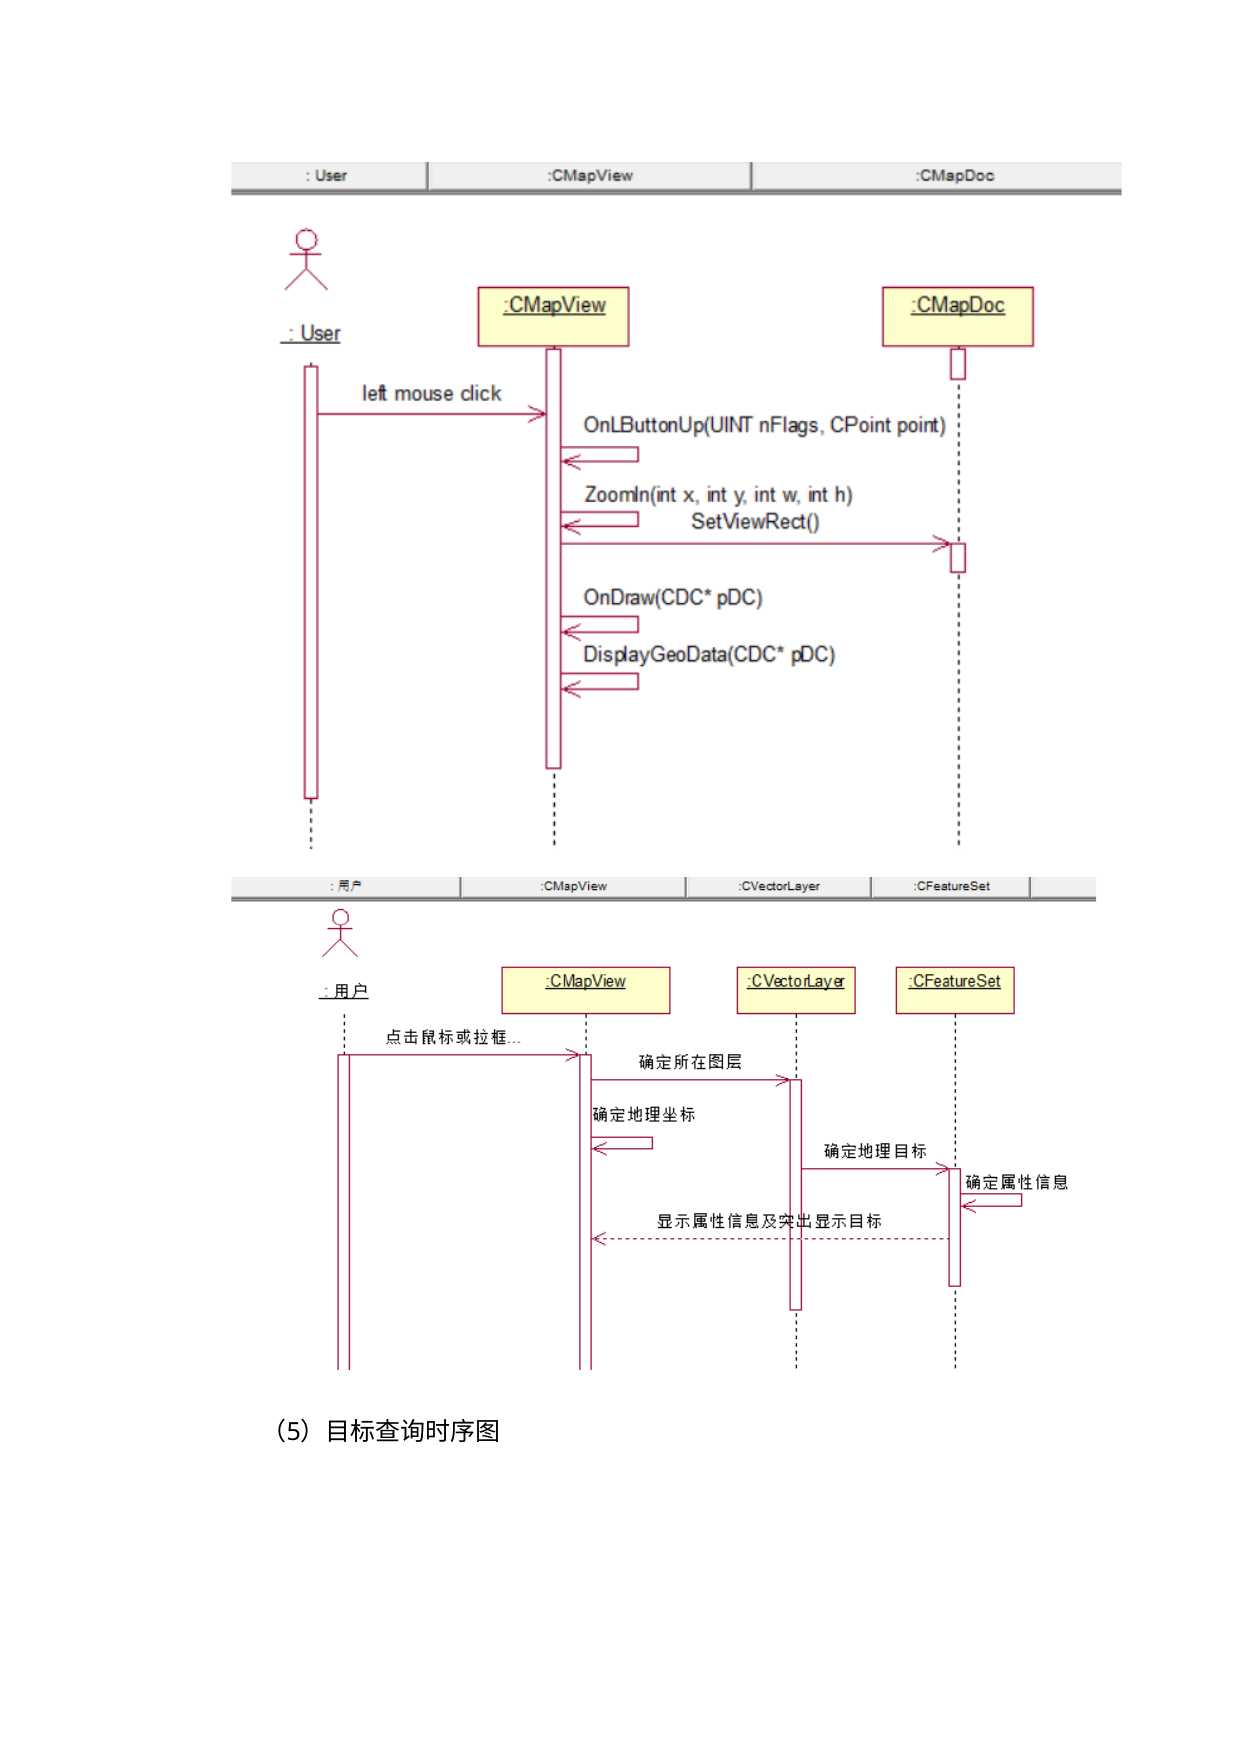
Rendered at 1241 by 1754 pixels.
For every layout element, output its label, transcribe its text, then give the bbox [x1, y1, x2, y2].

text （5）目标查询时序图 [187, 1397, 1053, 1462]
picture [231, 877, 1097, 1370]
picture [231, 162, 1122, 849]
